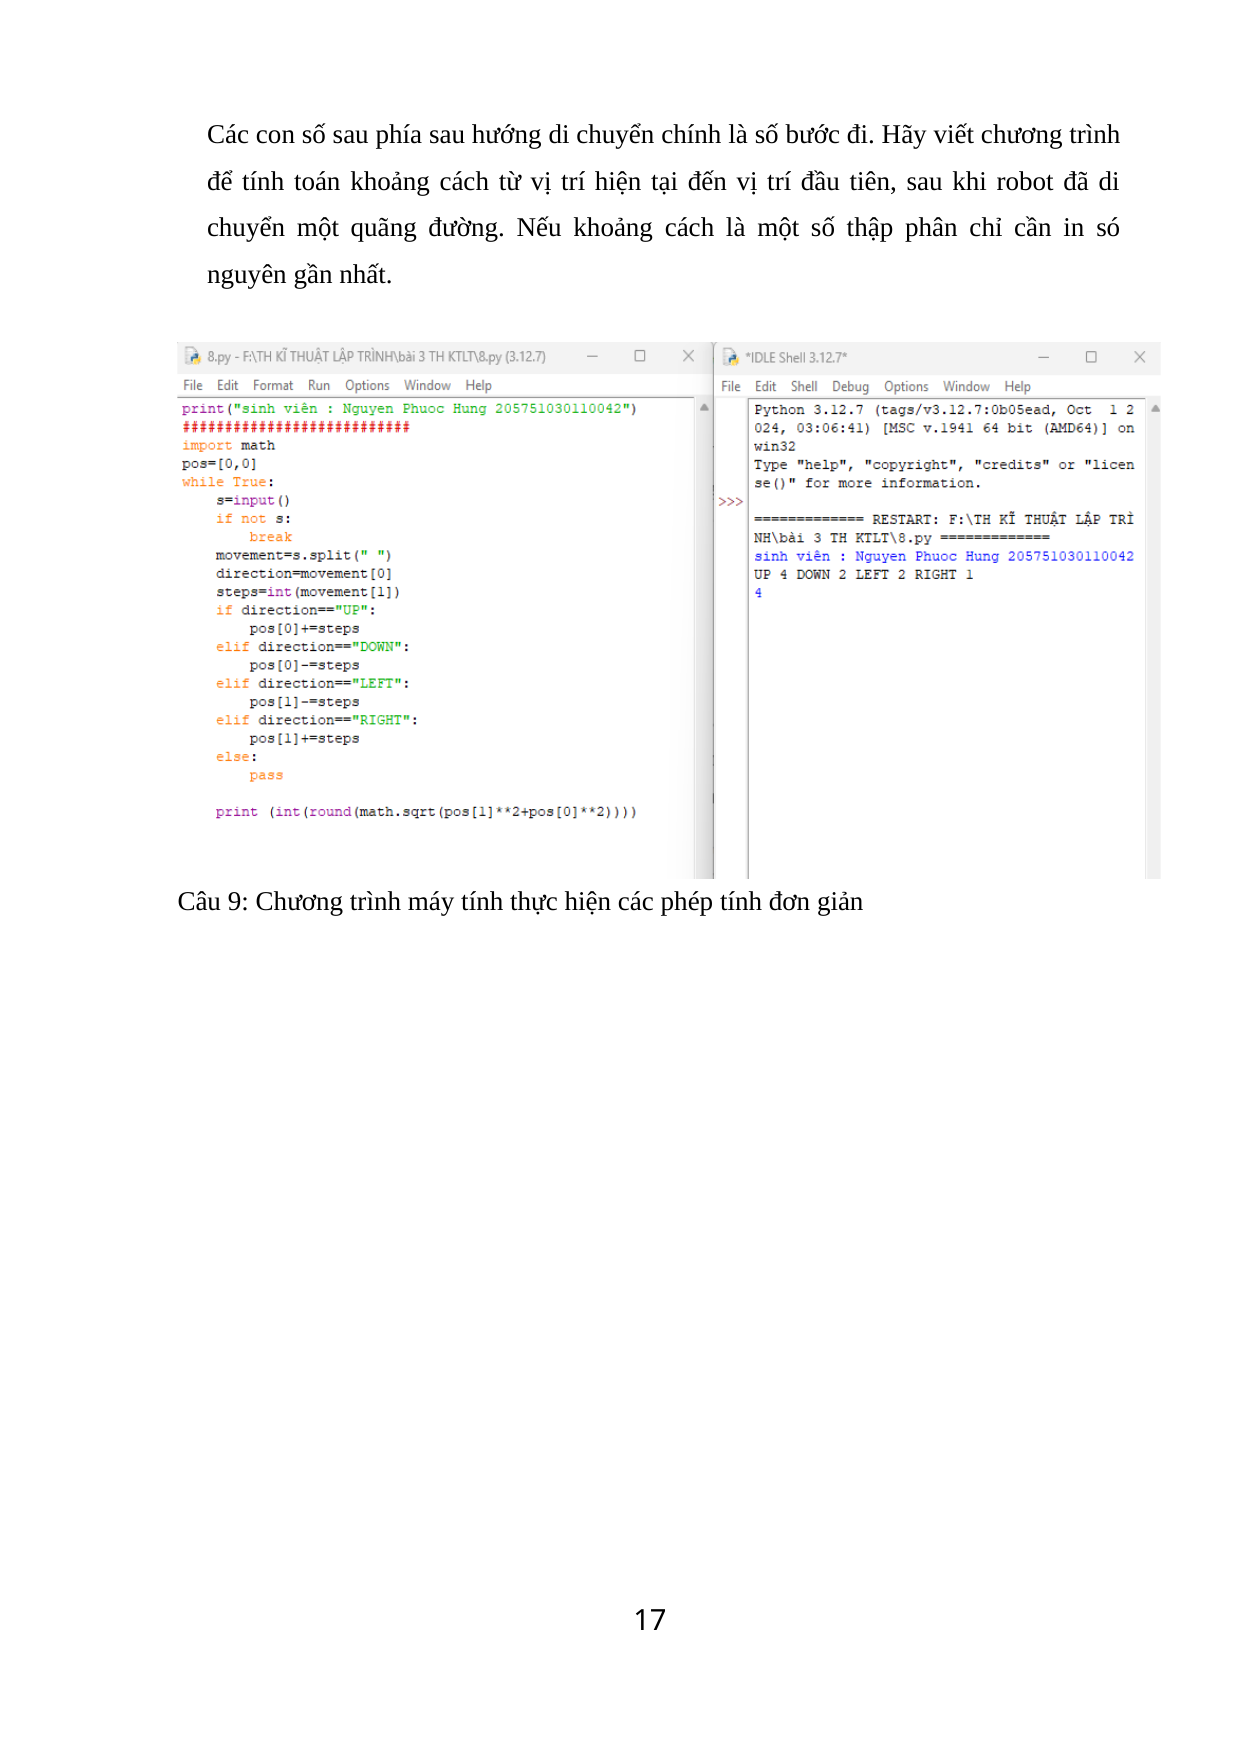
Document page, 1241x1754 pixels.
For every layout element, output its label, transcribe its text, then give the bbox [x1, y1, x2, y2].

text Câu 9: Chương trình máy tính thực hiện các phép tính đơn giản [177, 885, 1122, 916]
picture [177, 342, 1161, 879]
text Các con số sau phía sau hướng di chuyển chính là số bước đi. Hãy viết chương trình để tính toán khoảng cách từ vị trí hiện tại đến vị trí đầu tiên, sau khi robot đã di chuyển một quãng đường. Nếu khoảng cách là một số thập phân chỉ cần in só nguyên gần nhất. [207, 118, 1122, 289]
